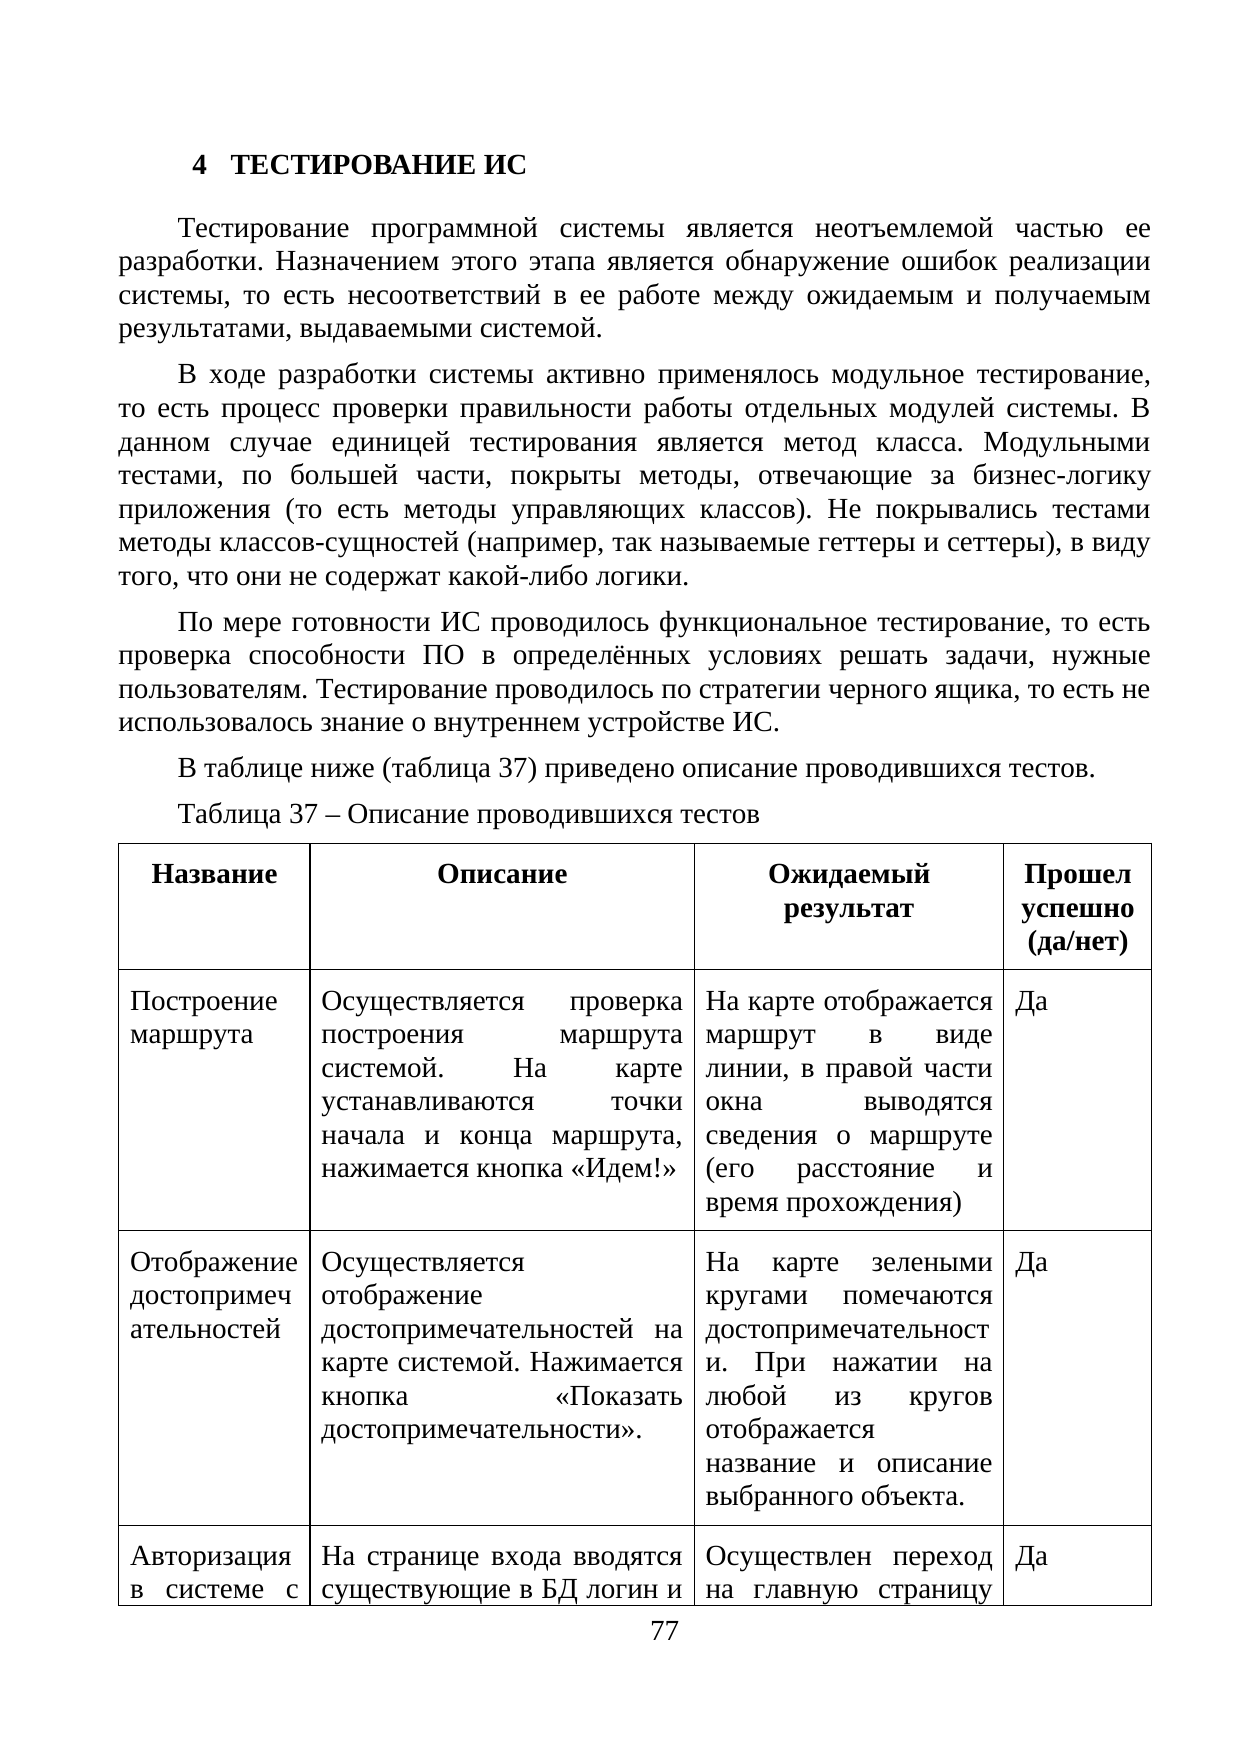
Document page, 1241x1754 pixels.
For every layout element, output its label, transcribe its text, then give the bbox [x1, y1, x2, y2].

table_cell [311, 1526, 694, 1605]
table_cell На карте отображается маршрут в виде линии, в правой части окна выводятся сведения о маршруте (его расстояние и время прохождения) [695, 970, 1003, 1230]
table_cell Отображение достопримечательностей [119, 1231, 309, 1524]
table_cell На карте зелеными кругами помечаются достопримечательности. При нажатии на любой из кругов отображается название и описание выбранного объекта. [695, 1231, 1003, 1524]
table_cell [695, 1526, 1003, 1605]
table_cell Да [1004, 1526, 1151, 1605]
table_header Прошел успешно (да/нет) [1004, 844, 1151, 969]
table_header Описание [311, 844, 694, 969]
table_cell Да [1004, 1231, 1151, 1524]
text Таблица 37 – Описание проводившихся тестов [118, 797, 1152, 830]
subtitle ТЕСТИРОВАНИЕ ИС [118, 147, 1152, 181]
text В таблице ниже (таблица 37) приведено описание проводившихся тестов. [118, 751, 1152, 784]
table_cell Да [1004, 970, 1151, 1230]
table_cell Осуществляется отображение достопримечательностей на карте системой. Нажимается кнопка «Показать достопримечательности». [311, 1231, 694, 1524]
table_header Ожидаемый результат [695, 844, 1003, 969]
table_cell Осуществляется проверка построения маршрута системой. На карте устанавливаются точки начала и конца маршрута, нажимается кнопка «Идем!» [311, 970, 694, 1230]
text По мере готовности ИС проводилось функциональное тестирование, то есть проверка способности ПО в определённых условиях решать задачи, нужные пользователям. Тестирование проводилось по стратегии черного ящика, то есть не использовалось знание о внутреннем устройстве ИС. [118, 604, 1152, 738]
text Тестирование программной системы является неотъемлемой частью ее разработки. Назначением этого этапа является обнаружение ошибок реализации системы, то есть несоответствий в ее работе между ожидаемым и получаемым результатами, выдаваемыми системой. [118, 210, 1152, 344]
table_cell Построение маршрута [119, 970, 309, 1230]
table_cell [119, 1526, 309, 1605]
table_header Название [119, 844, 309, 969]
text В ходе разработки системы активно применялось модульное тестирование, то есть процесс проверки правильности работы отдельных модулей системы. В данном случае единицей тестирования является метод класса. Модульными тестами, по большей части, покрыты методы, отвечающие за бизнес-логику приложения (то есть методы управляющих классов). Не покрывались тестами методы классов-сущностей (например, так называемые геттеры и сеттеры), в виду того, что они не содержат какой-либо логики. [118, 357, 1152, 591]
